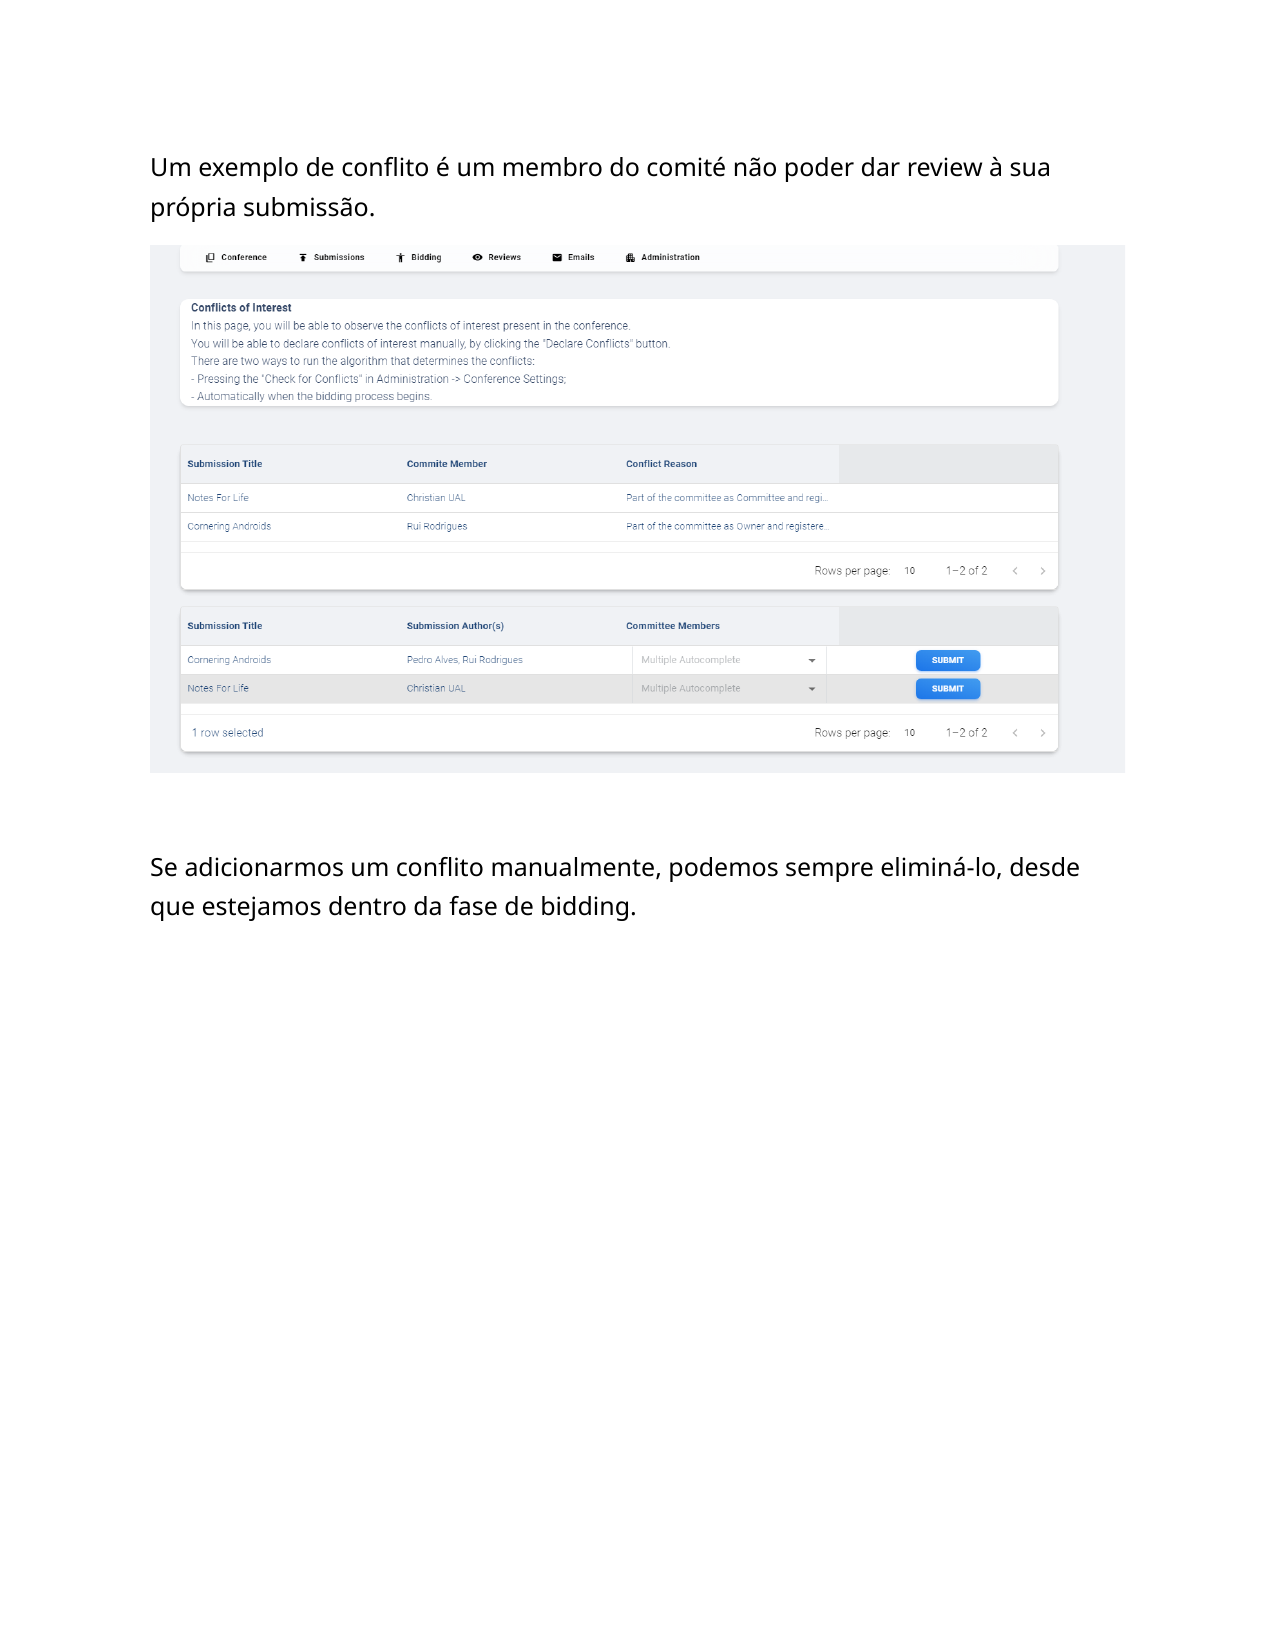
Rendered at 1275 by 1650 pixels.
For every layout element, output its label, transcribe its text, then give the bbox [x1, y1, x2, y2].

text Um exemplo de conflito é um membro do comité não poder dar review à sua própria submissão. [150, 150, 1125, 223]
picture [150, 245, 1125, 773]
text Se adicionarmos um conflito manualmente, podemos sempre eliminá-lo, desde que estejamos dentro da fase de bidding. [150, 850, 1125, 923]
